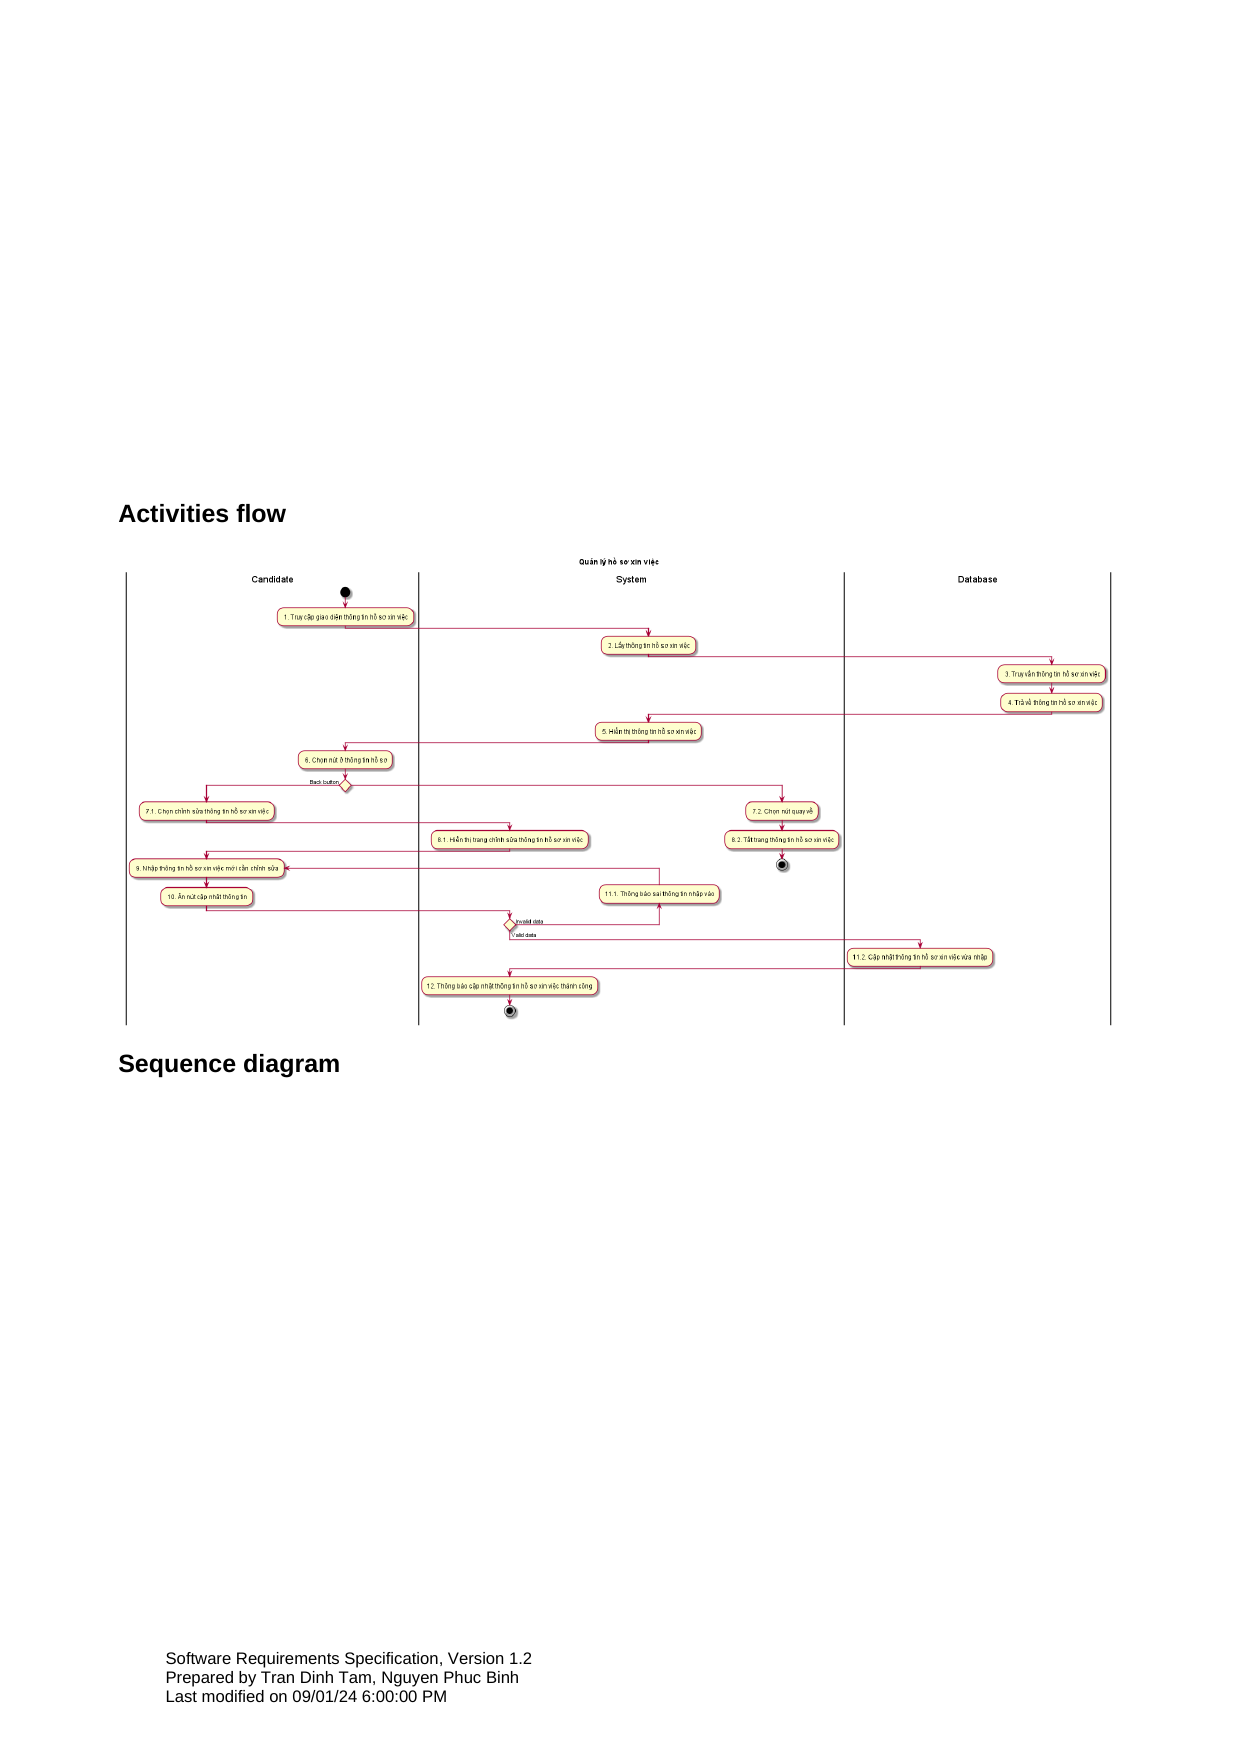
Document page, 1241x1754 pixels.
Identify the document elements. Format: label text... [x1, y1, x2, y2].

picture [118, 547, 1120, 1030]
text Activities flow [118, 499, 1122, 528]
text Sequence diagram [118, 1049, 1122, 1078]
